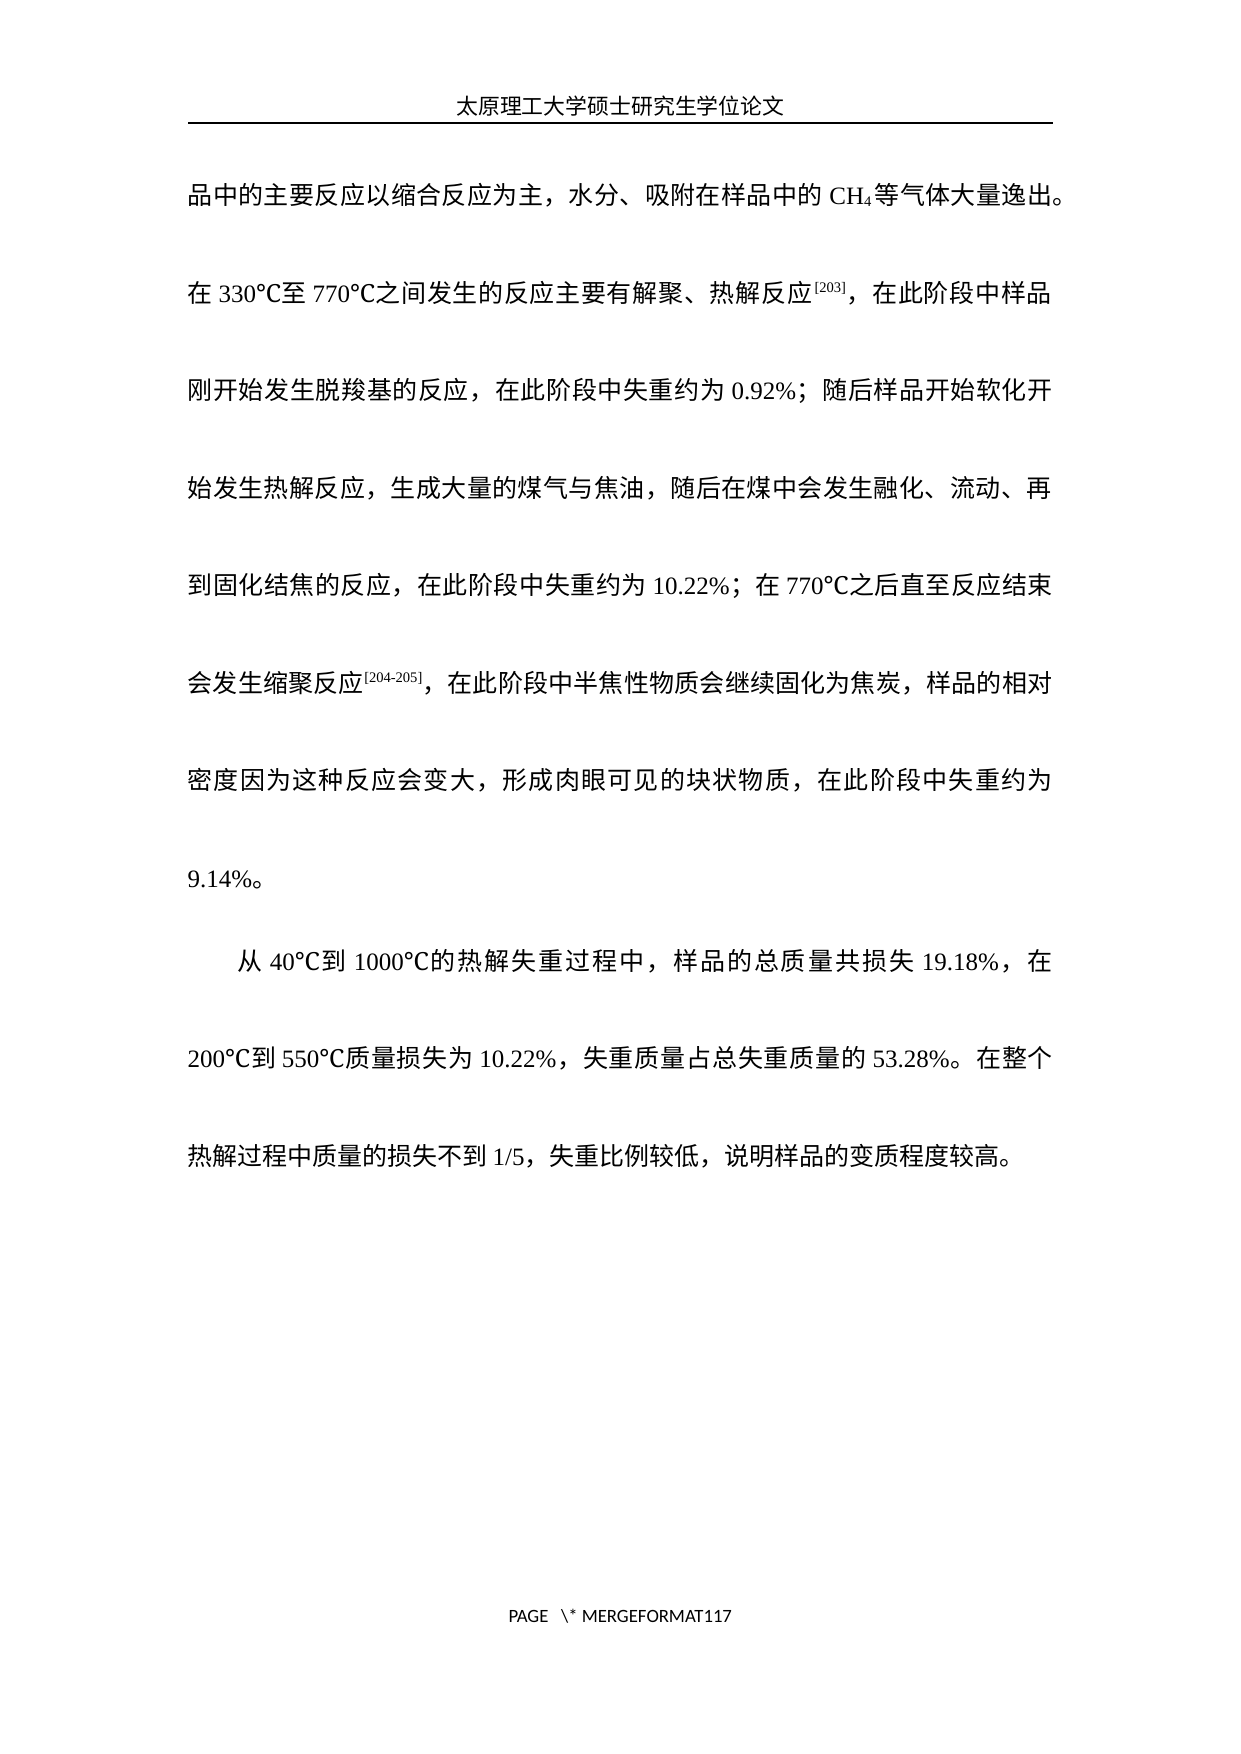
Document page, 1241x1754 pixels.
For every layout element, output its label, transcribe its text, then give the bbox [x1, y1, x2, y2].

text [187, 161, 1053, 909]
text 从40℃到1000℃的热解失重过程中，样品的总质量共损失19.18%，在200℃到550℃质量损失为10.22%，失重质量占总失重质量的53.28%。在整个热解过程中质量的损失不到1/5，失重比例较低，说明样品的变质程度较高。 [187, 927, 1053, 1187]
